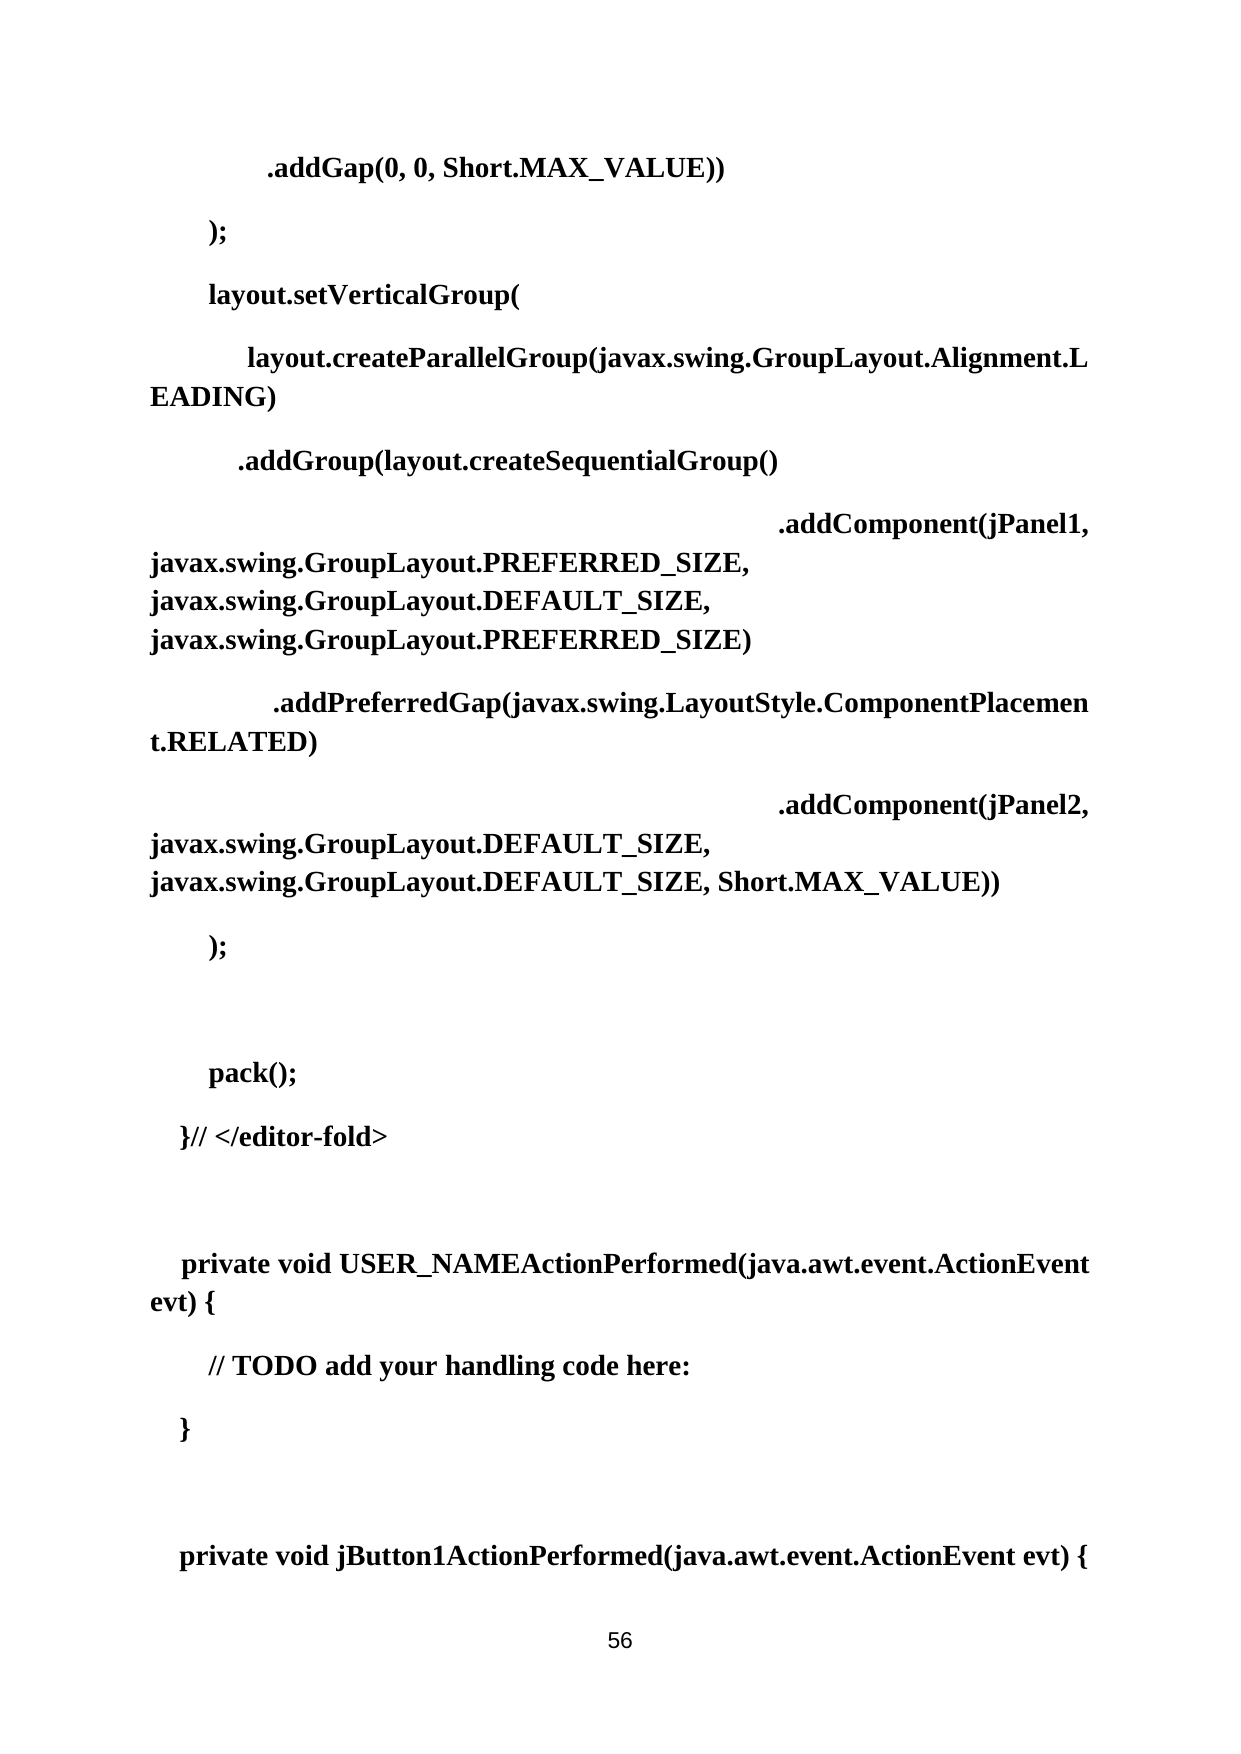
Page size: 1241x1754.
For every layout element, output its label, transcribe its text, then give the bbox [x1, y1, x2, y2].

text // TODO add your handling code here: [150, 1348, 1090, 1381]
text .addComponent(jPanel1, javax.swing.GroupLayout.PREFERRED_SIZE, javax.swing.GroupLayout.DEFAULT_SIZE, javax.swing.GroupLayout.PREFERRED_SIZE) [150, 506, 1090, 655]
text layout.createParallelGroup(javax.swing.GroupLayout.Alignment.LEADING) [150, 341, 1090, 413]
text ); [150, 213, 1090, 247]
text } [150, 1411, 1090, 1445]
text ); [150, 928, 1090, 962]
text .addComponent(jPanel2, javax.swing.GroupLayout.DEFAULT_SIZE, javax.swing.GroupLayout.DEFAULT_SIZE, Short.MAX_VALUE)) [150, 787, 1090, 898]
text .addGap(0, 0, Short.MAX_VALUE)) [150, 150, 1090, 183]
text .addPreferredGap(javax.swing.LayoutStyle.ComponentPlacement.RELATED) [150, 685, 1090, 757]
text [150, 443, 1090, 476]
text layout.setVerticalGroup( [150, 277, 1090, 311]
text private void jButton1ActionPerformed(java.awt.event.ActionEvent evt) { [150, 1538, 1090, 1572]
text private void USER_NAMEActionPerformed(java.awt.event.ActionEvent evt) { [150, 1246, 1090, 1318]
text pack(); [150, 1055, 1090, 1089]
text }// </editor-fold> [150, 1119, 1090, 1152]
